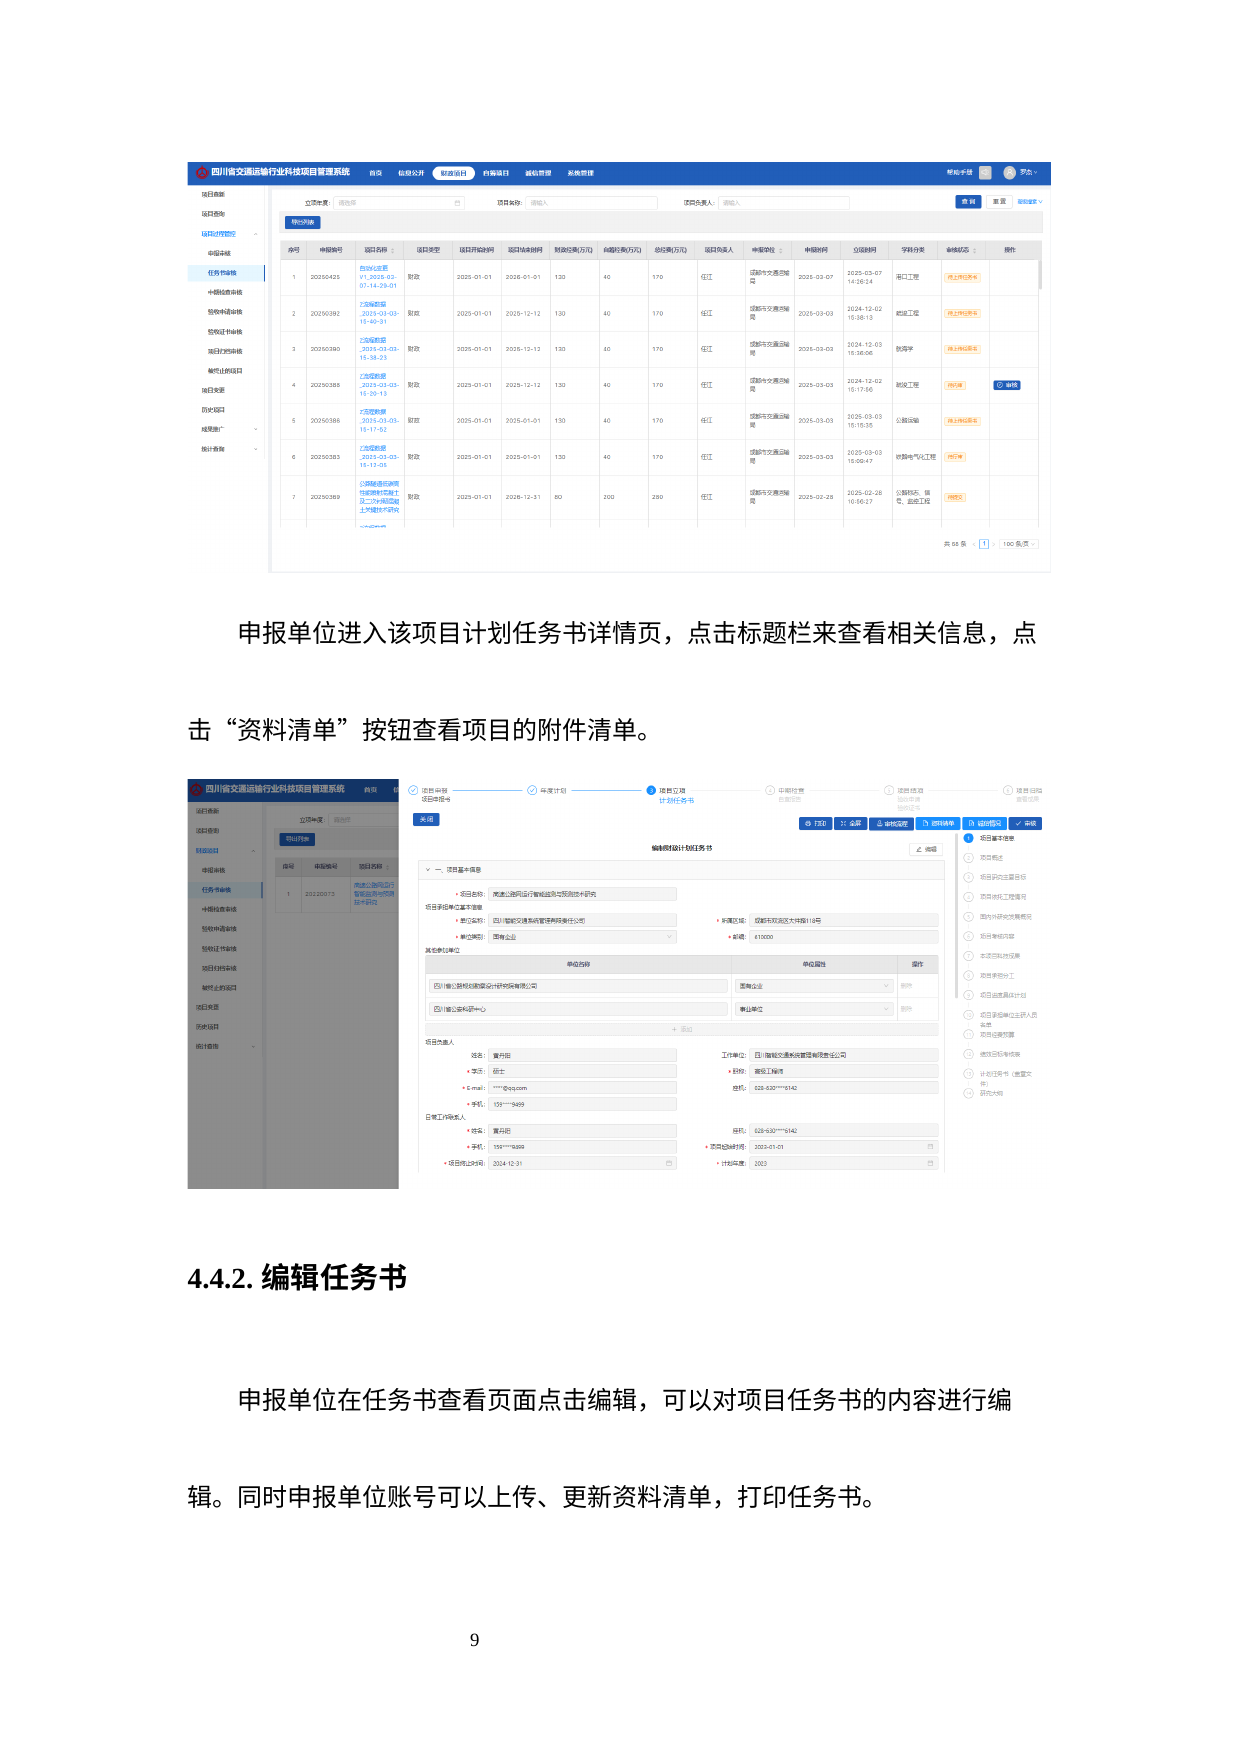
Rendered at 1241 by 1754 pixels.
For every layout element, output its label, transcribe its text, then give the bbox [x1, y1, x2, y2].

subtitle 编辑任务书 [187, 1243, 1053, 1308]
text 申报单位在任务书查看页面点击编辑，可以对项目任务书的内容进行编辑。同时申报单位账号可以上传、更新资料清单，打印任务书。 [187, 1366, 1053, 1528]
text 申报单位进入该项目计划任务书详情页，点击标题栏来查看相关信息，点击“资料清单”按钮查看项目的附件清单。 [187, 599, 1053, 761]
picture [187, 162, 1051, 573]
picture [187, 779, 1051, 1189]
